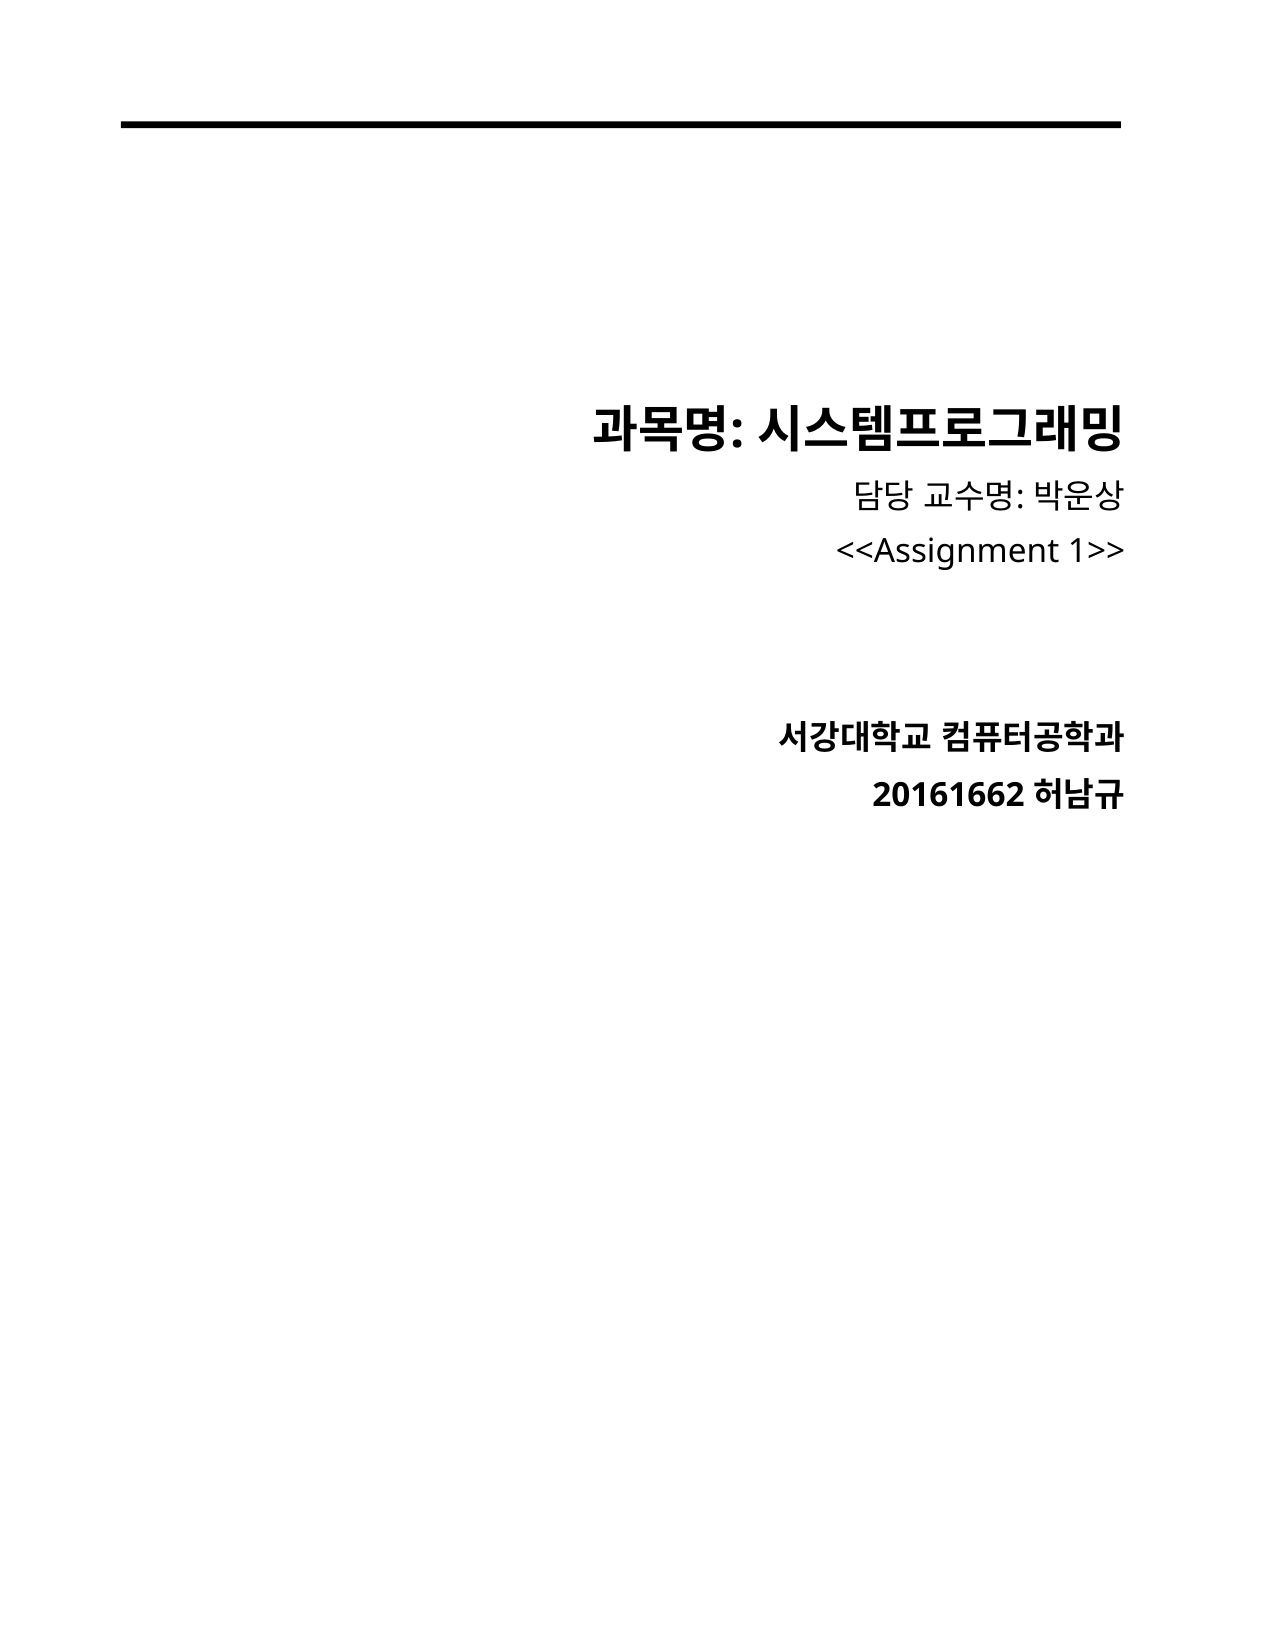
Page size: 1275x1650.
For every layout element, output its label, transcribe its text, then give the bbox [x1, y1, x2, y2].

subtitle <<Assignment 1>> [150, 527, 1125, 572]
title 과목명: 시스템프로그래밍 [150, 389, 1125, 462]
text 서강대학교 컴퓨터공학과 [150, 711, 1125, 759]
subtitle 담당 교수명: 박운상 [150, 470, 1125, 518]
text 20161662 허남규 [150, 767, 1125, 816]
